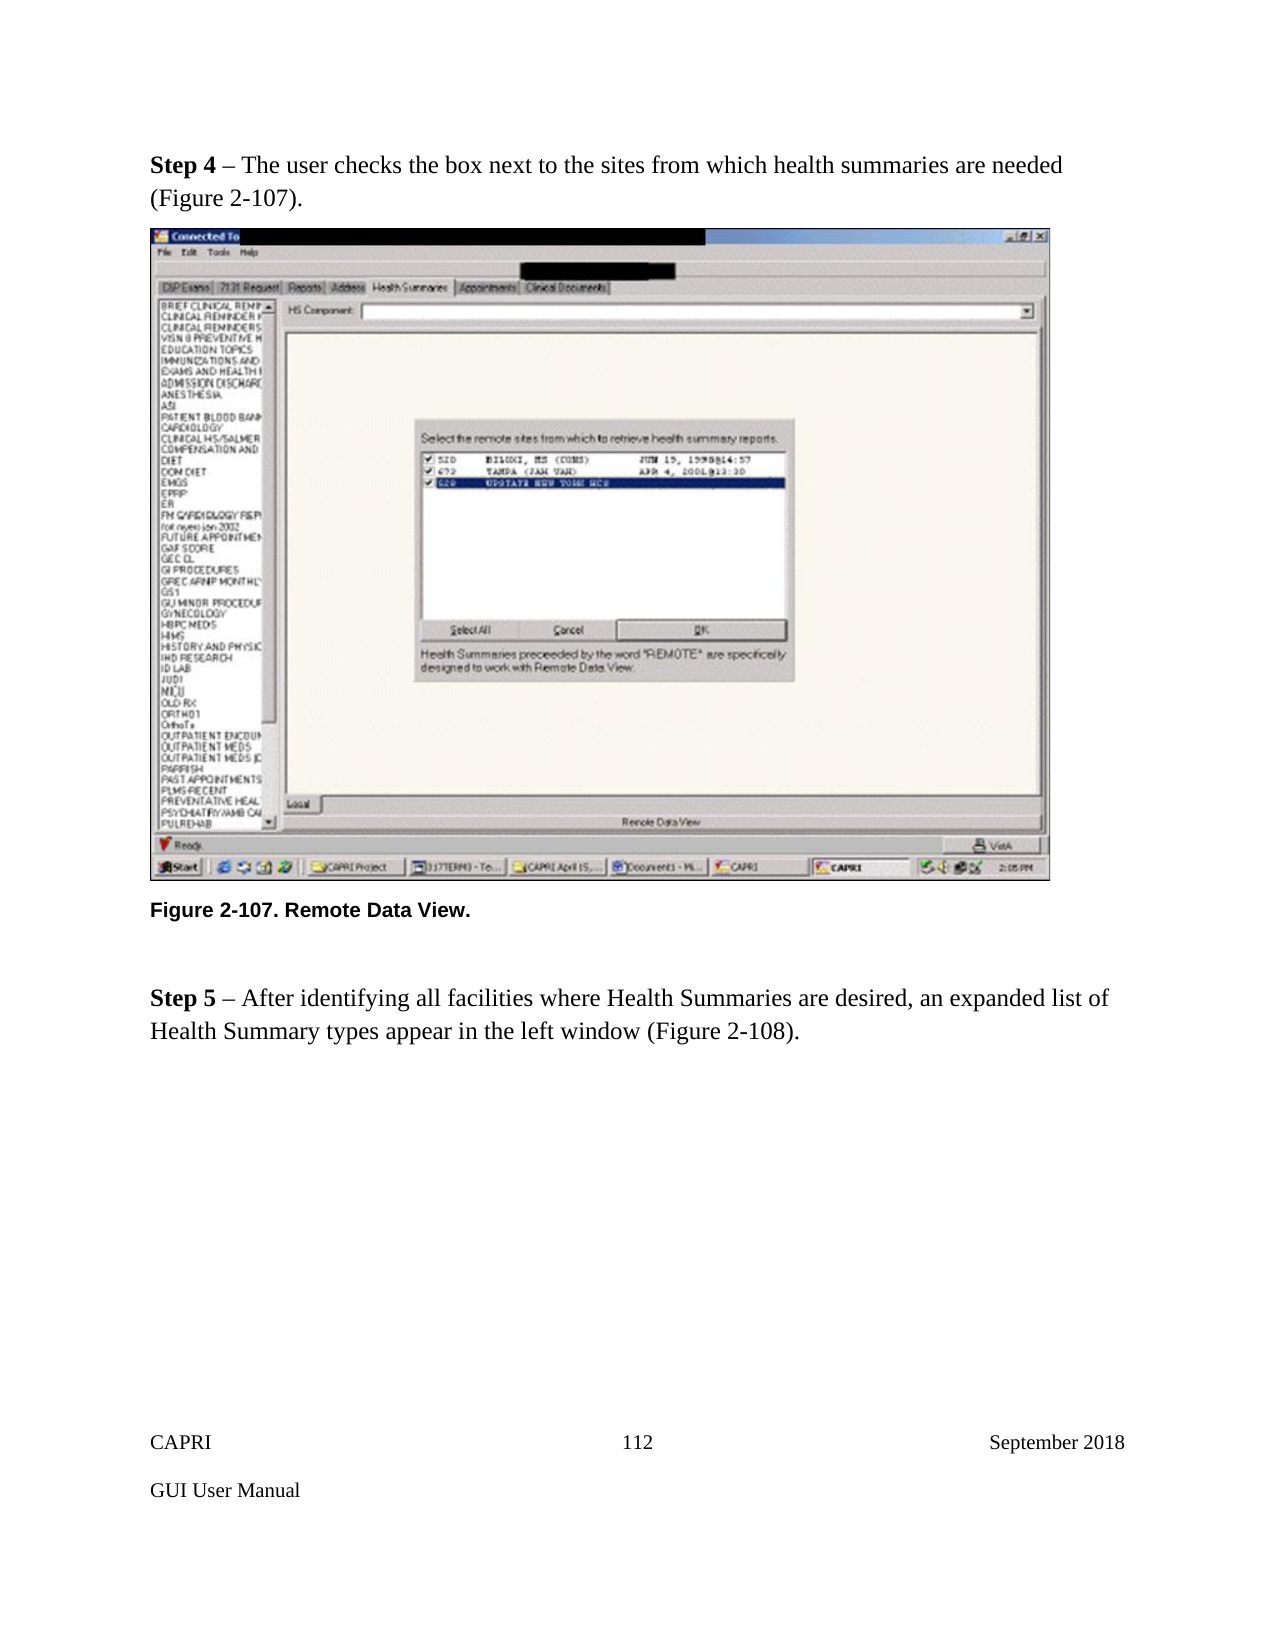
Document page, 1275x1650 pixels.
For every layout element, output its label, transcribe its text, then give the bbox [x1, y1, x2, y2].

text Step 4 – The user checks the box next to the sites from which health summaries are needed (Figure 2-92). [150, 150, 1125, 212]
text Step 5 – After identifying all facilities where Health Summaries are desired, an expanded list of Health Summary types appear in the left window (Figure 2-93). [150, 983, 1125, 1045]
picture [150, 228, 1050, 881]
